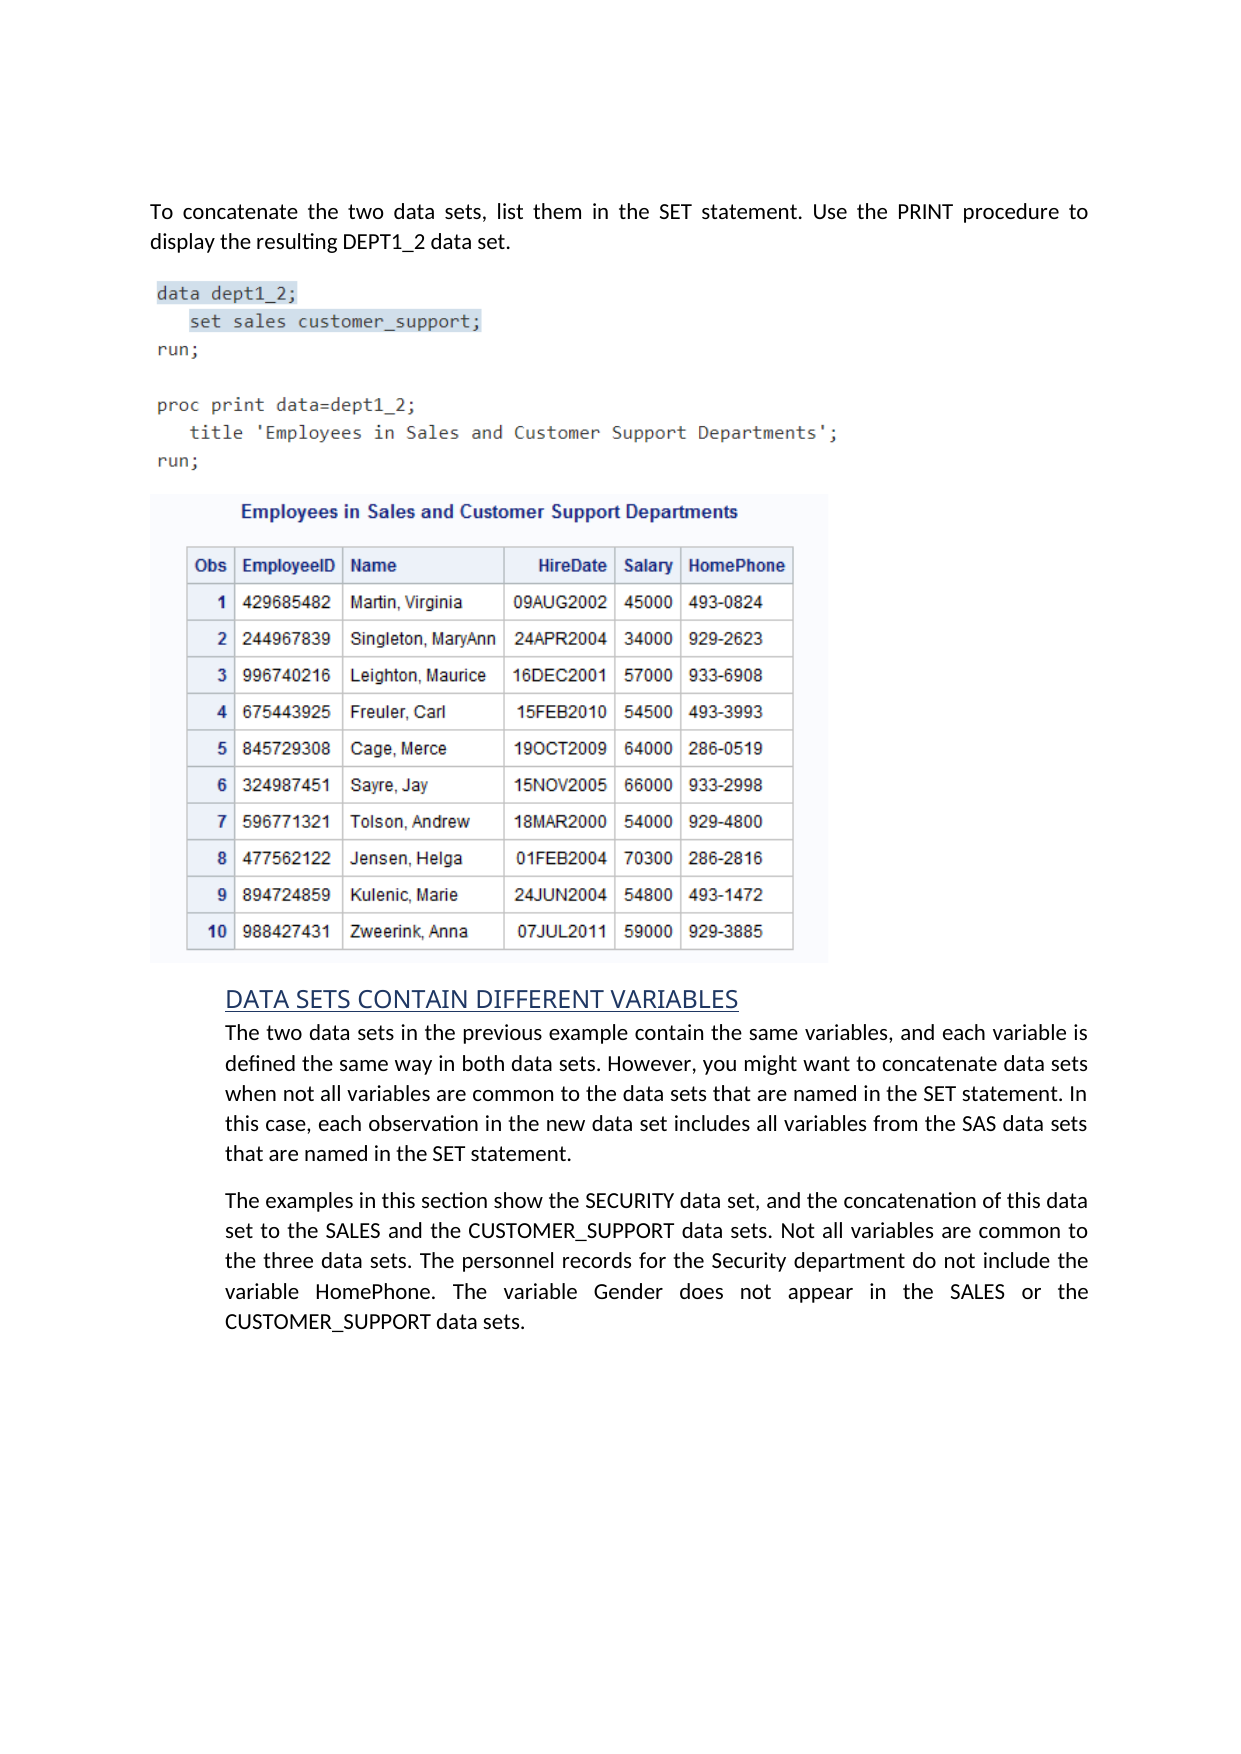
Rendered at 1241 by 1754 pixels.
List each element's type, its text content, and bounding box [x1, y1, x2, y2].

text The examples in this section show the SECURITY data set, and the concatenation of this data set to the SALES and the CUSTOMER_SUPPORT data sets. Not all variables are common to the three data sets. The personnel records for the Security department do not include the variable HomePhone. The variable Gender does not appear in the SALES or the CUSTOMER_SUPPORT data sets. [225, 1186, 1090, 1335]
picture [150, 273, 842, 476]
text To concatenate the two data sets, list them in the SET statement. Use the PRINT procedure to display the resulting DEPT1_2 data set. [150, 197, 1090, 255]
text The two data sets in the previous example contain the same variables, and each variable is defined the same way in both data sets. However, you might want to concatenate data sets when not all variables are common to the data sets that are named in the SET statement. In this case, each observation in the new data set includes all variables from the SAS data sets that are named in the SET statement. [225, 1018, 1090, 1167]
subtitle DATA SETS CONTAIN DIFFERENT VARIABLES [150, 982, 1090, 1016]
picture [150, 494, 829, 963]
